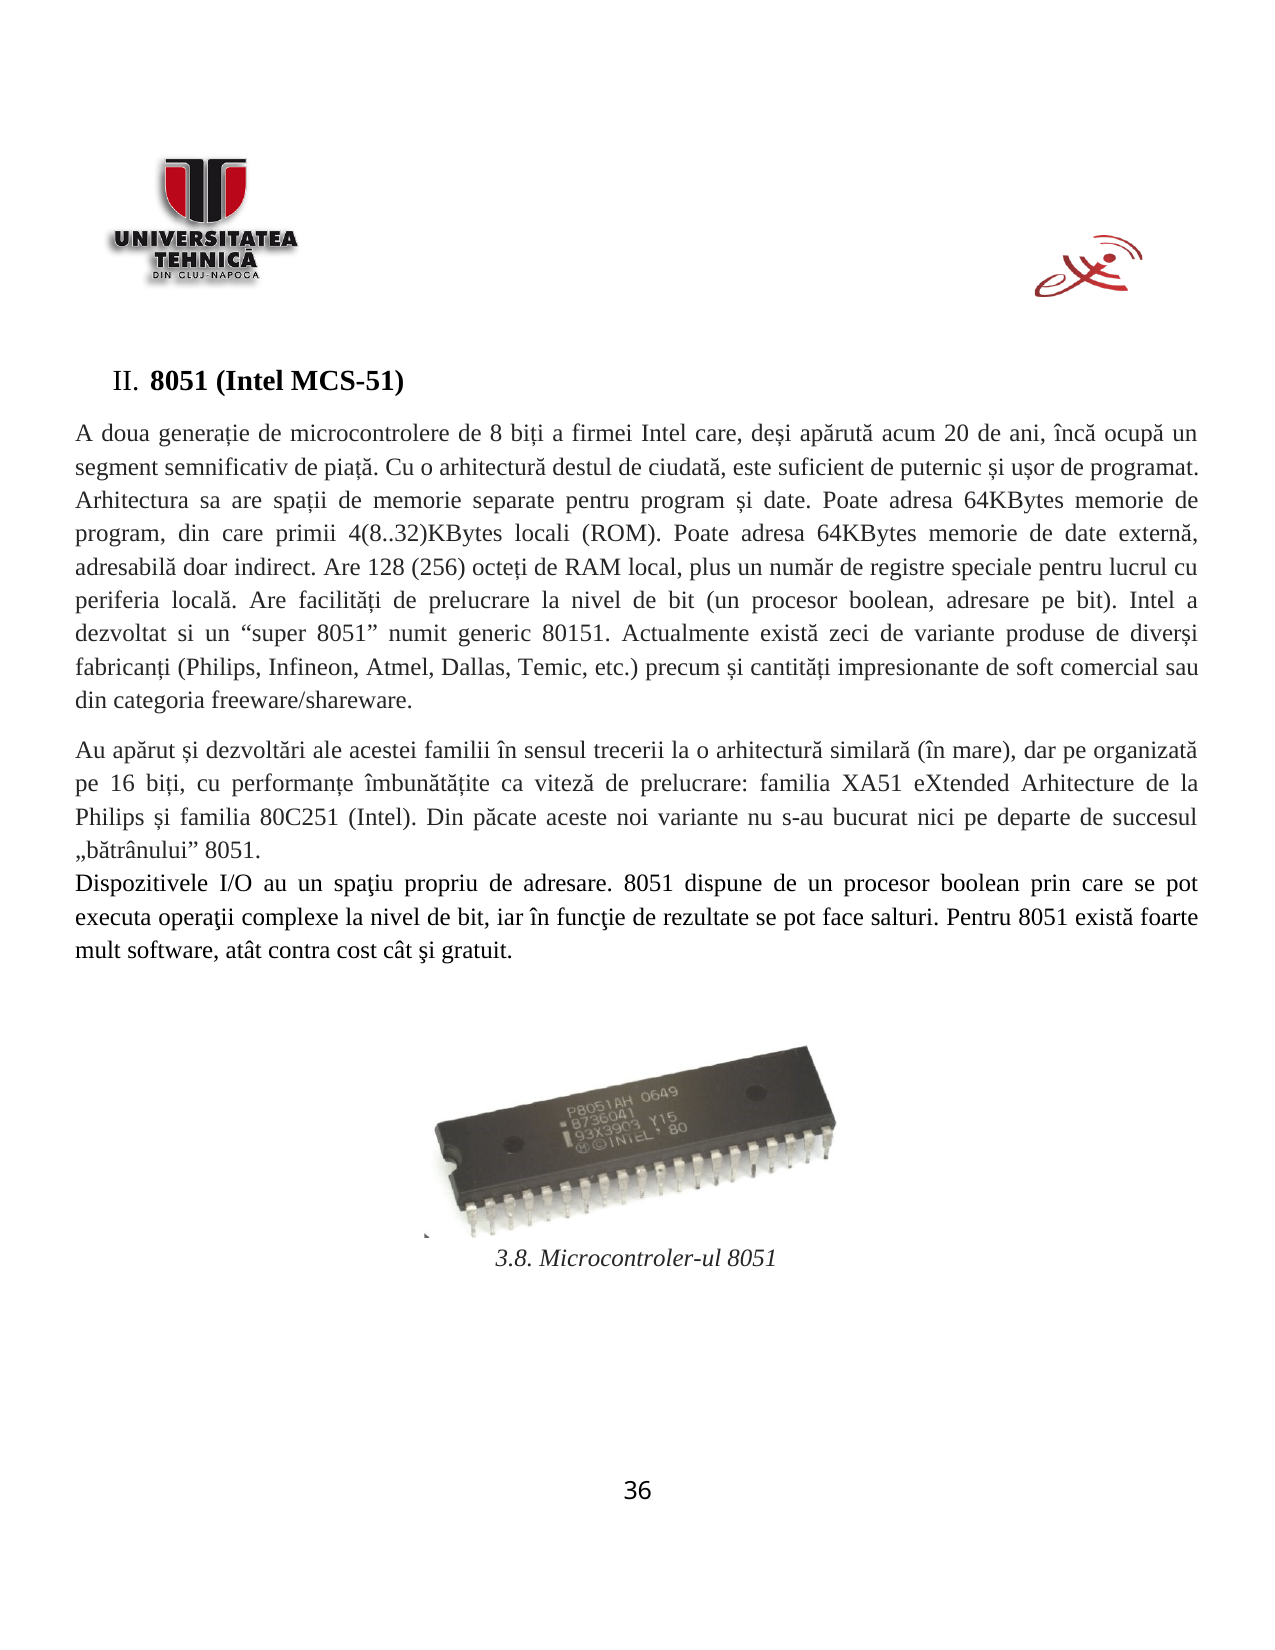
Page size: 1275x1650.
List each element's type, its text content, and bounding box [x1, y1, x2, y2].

text Au apărut și dezvoltări ale acestei familii în sensul trecerii la o arhitectură similară (în mare), dar pe organizată pe 16 biți, cu performanțe îmbunătățite ca viteză de prelucrare: familia XA51 eXtended Arhitecture de la Philips și familia 80C251 (Intel). Din păcate aceste noi variante nu s-au bucurat nici pe departe de succesul „bătrânului” 8051. [75, 735, 1200, 864]
list 8051 (Intel MCS-51) [112, 363, 1200, 396]
text Dispozitivele I/O au un spaţiu propriu de adresare. 8051 dispune de un procesor boolean prin care se pot executa operaţii complexe la nivel de bit, iar în funcţie de rezultate se pot face salturi. Pentru 8051 există foarte mult software, atât contra cost cât şi gratuit. [75, 868, 1200, 964]
text A doua generație de microcontrolere de 8 biți a firmei Intel care, deși apărută acum 20 de ani, încă ocupă un segment semnificativ de piață. Cu o arhitectură destul de ciudată, este suficient de puternic și ușor de programat. Arhitectura sa are spații de memorie separate pentru program și date. Poate adresa 64KBytes memorie de program, din care primii 4(8..32)KBytes locali (ROM). Poate adresa 64KBytes memorie de date externă, adresabilă doar indirect. Are 128 (256) octeți de RAM local, plus un număr de registre speciale pentru lucrul cu periferia locală. Are facilități de prelucrare la nivel de bit (un procesor boolean, adresare pe bit). Intel a dezvoltat si un “super 8051” numit generic 80151. Actualmente există zeci de variante produse de diverși fabricanți (Philips, Infineon, Atmel, Dallas, Temic, etc.) precum și cantități impresionante de soft comercial sau din categoria freeware/shareware. [75, 418, 1200, 714]
text 3.8. Microcontroler-ul 8051 [75, 1243, 1200, 1272]
